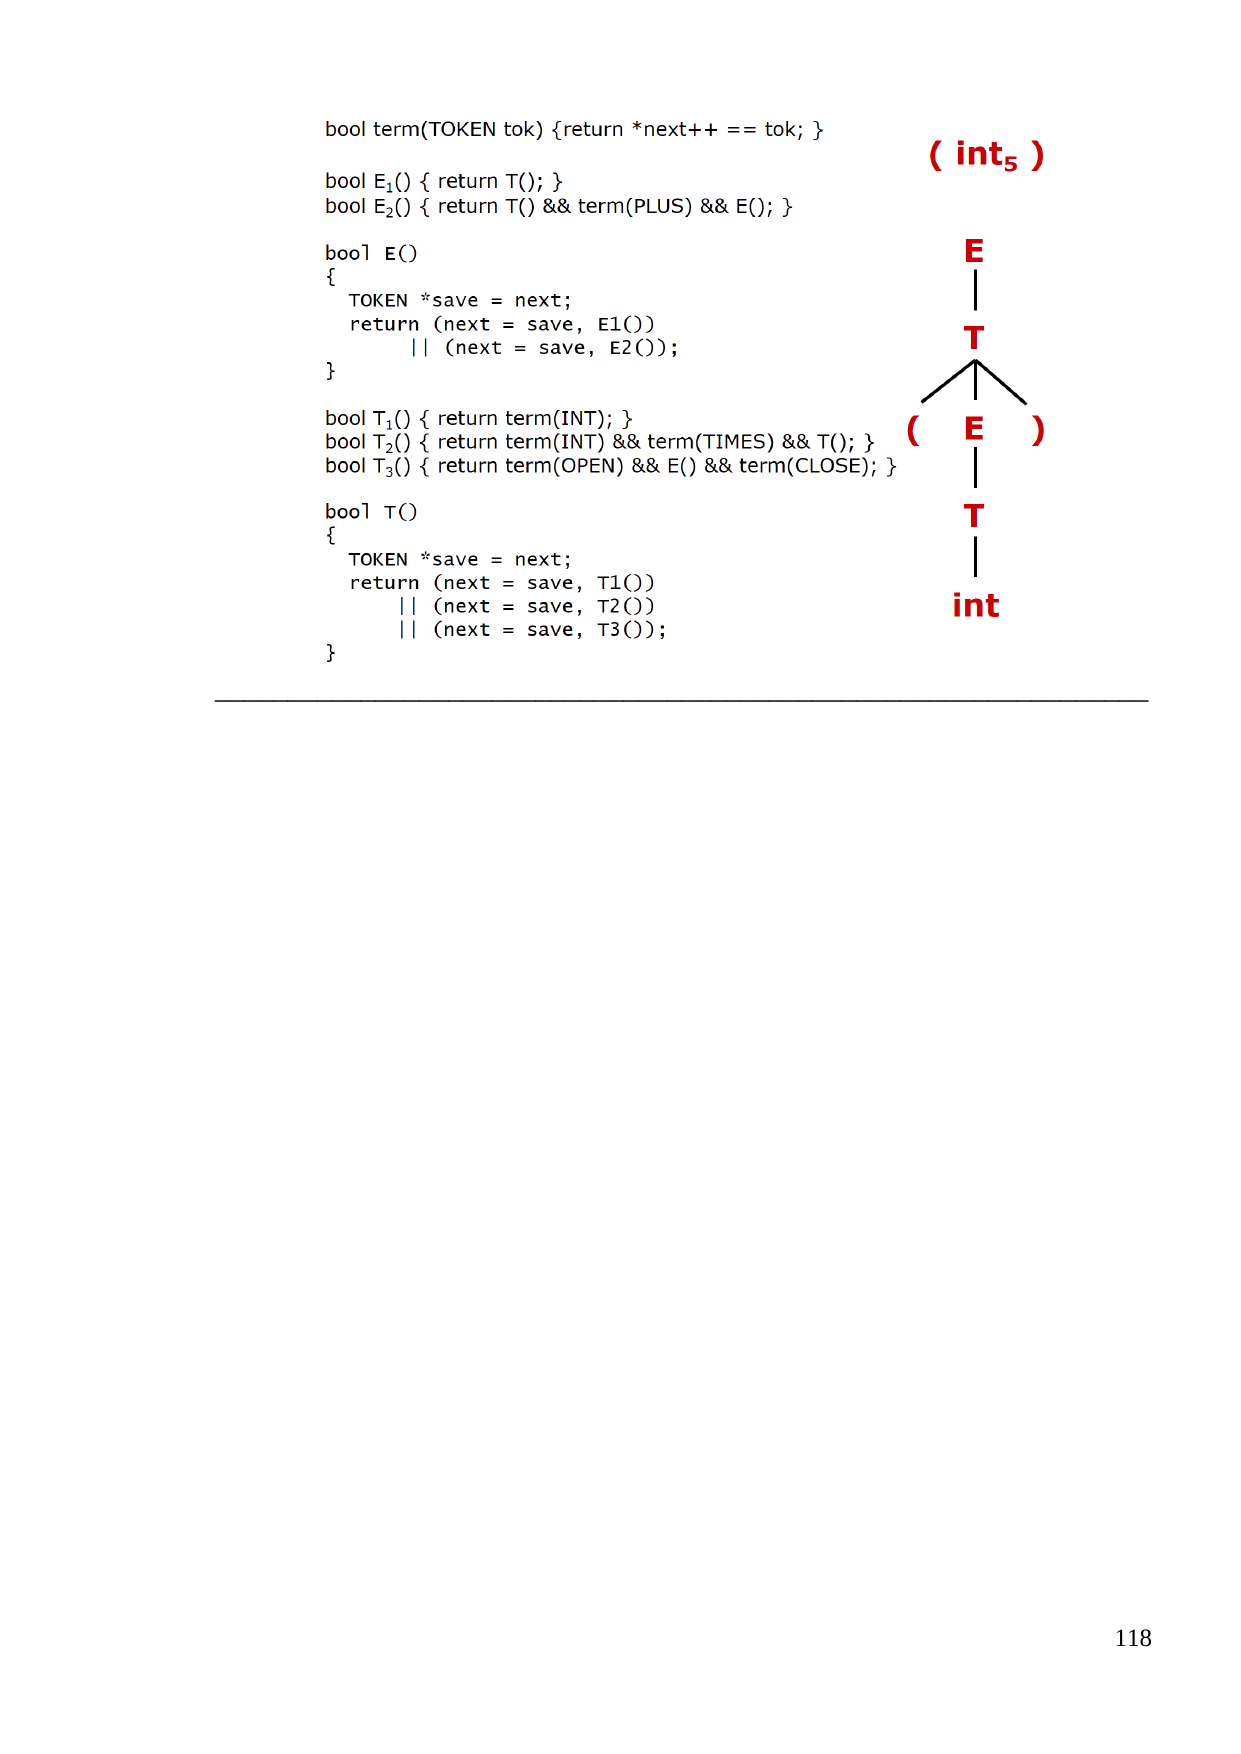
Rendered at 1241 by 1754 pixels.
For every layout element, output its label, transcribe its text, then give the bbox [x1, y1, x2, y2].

picture [320, 118, 1083, 671]
text ________________________________________________________________ [215, 671, 1152, 704]
